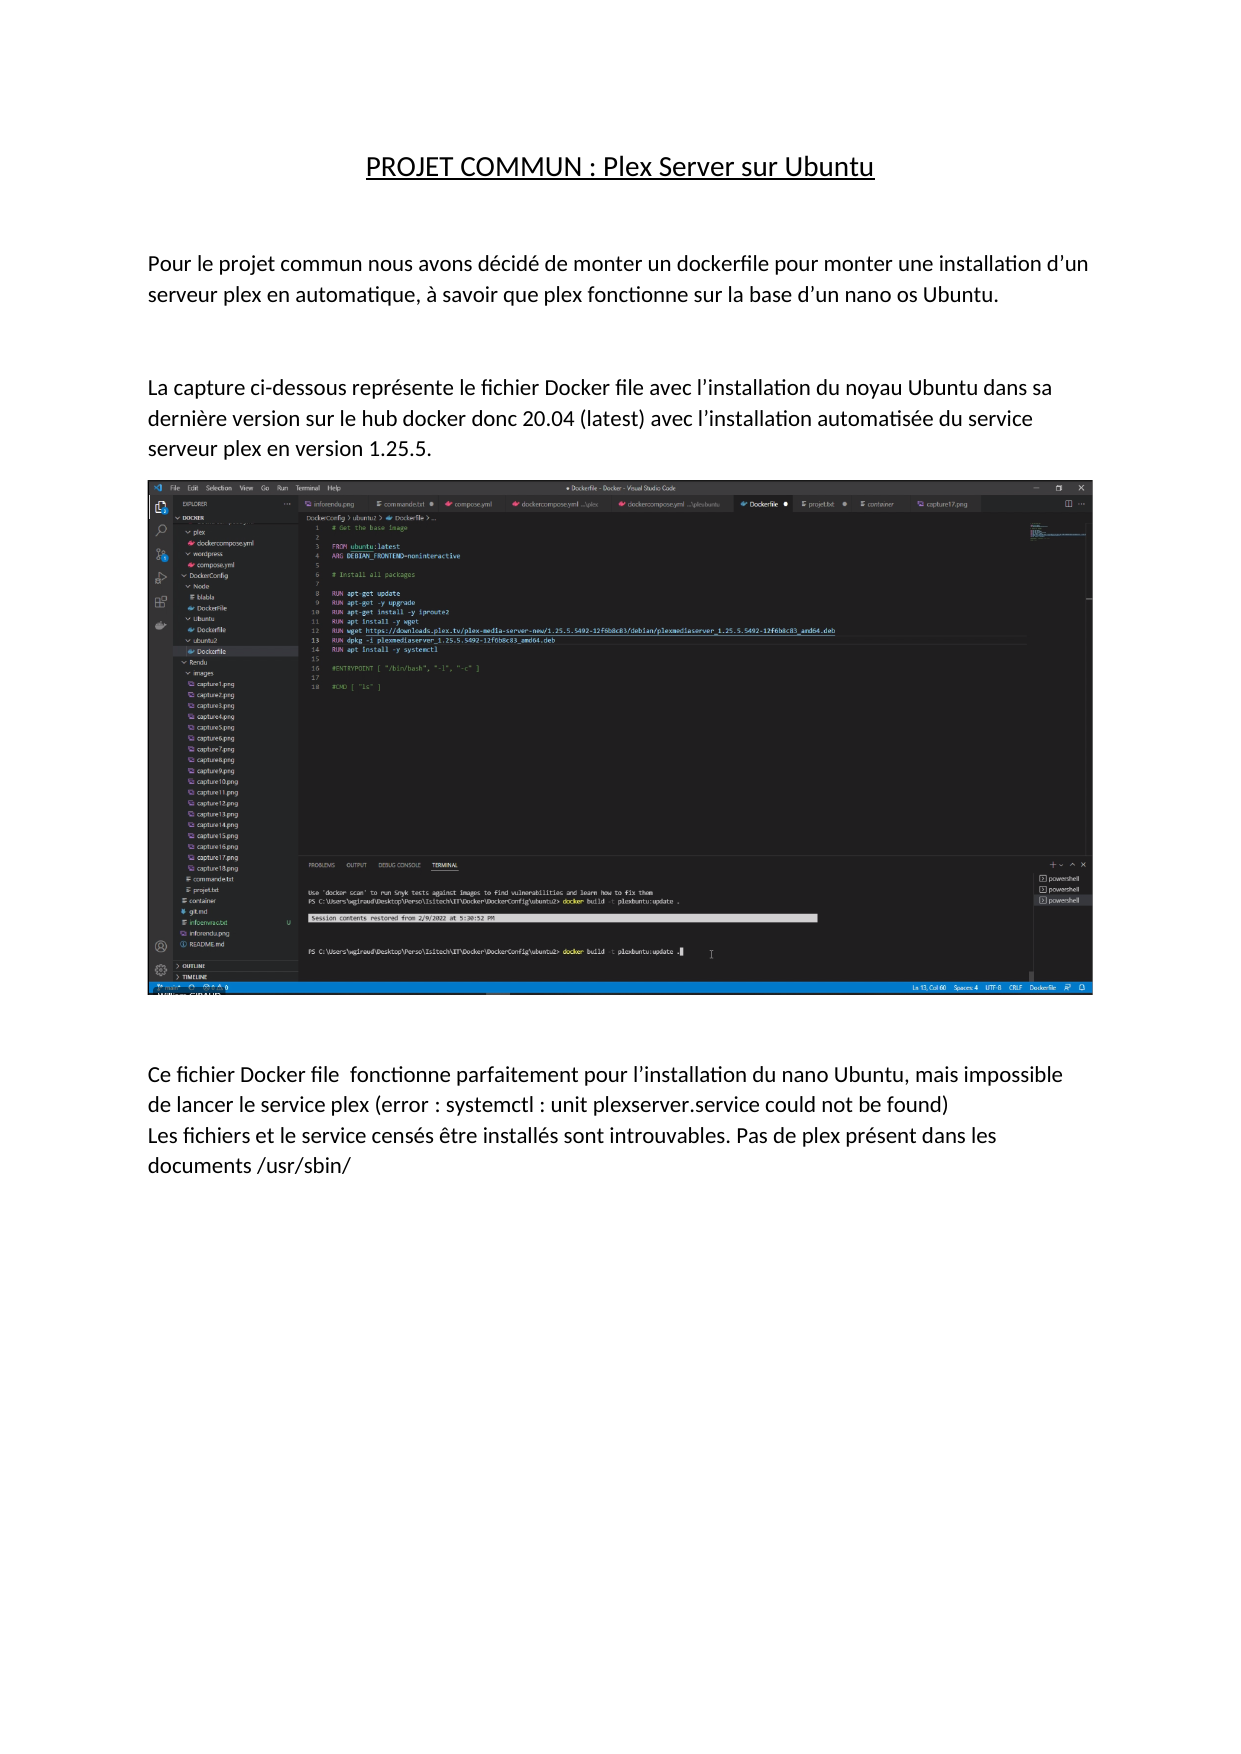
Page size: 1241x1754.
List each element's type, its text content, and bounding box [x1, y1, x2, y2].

picture [147, 480, 1093, 995]
text Pour le projet commun nous avons décidé de monter un dockerfile pour monter une installation d’un serveur plex en automatique, à savoir que plex fonctionne sur la base d’un nano os Ubuntu. [148, 249, 1093, 308]
text La capture ci-dessous représente le fichier Docker file avec l’installation du noyau Ubuntu dans sa dernière version sur le hub docker donc 20.04 (latest) avec l’installation automatisée du service serveur plex en version 1.25.5. [148, 373, 1093, 462]
text Ce fichier Docker file fonctionne parfaitement pour l’installation du nano Ubuntu, mais impossible de lancer le service plex (error : systemctl : unit plexserver.service could not be found) Les fichiers et le service censés être installés sont introuvables. Pas de plex présent dans les documents /usr/sbin/ [148, 1060, 1093, 1179]
text PROJET COMMUN : Plex Server sur Ubuntu [148, 148, 1093, 183]
